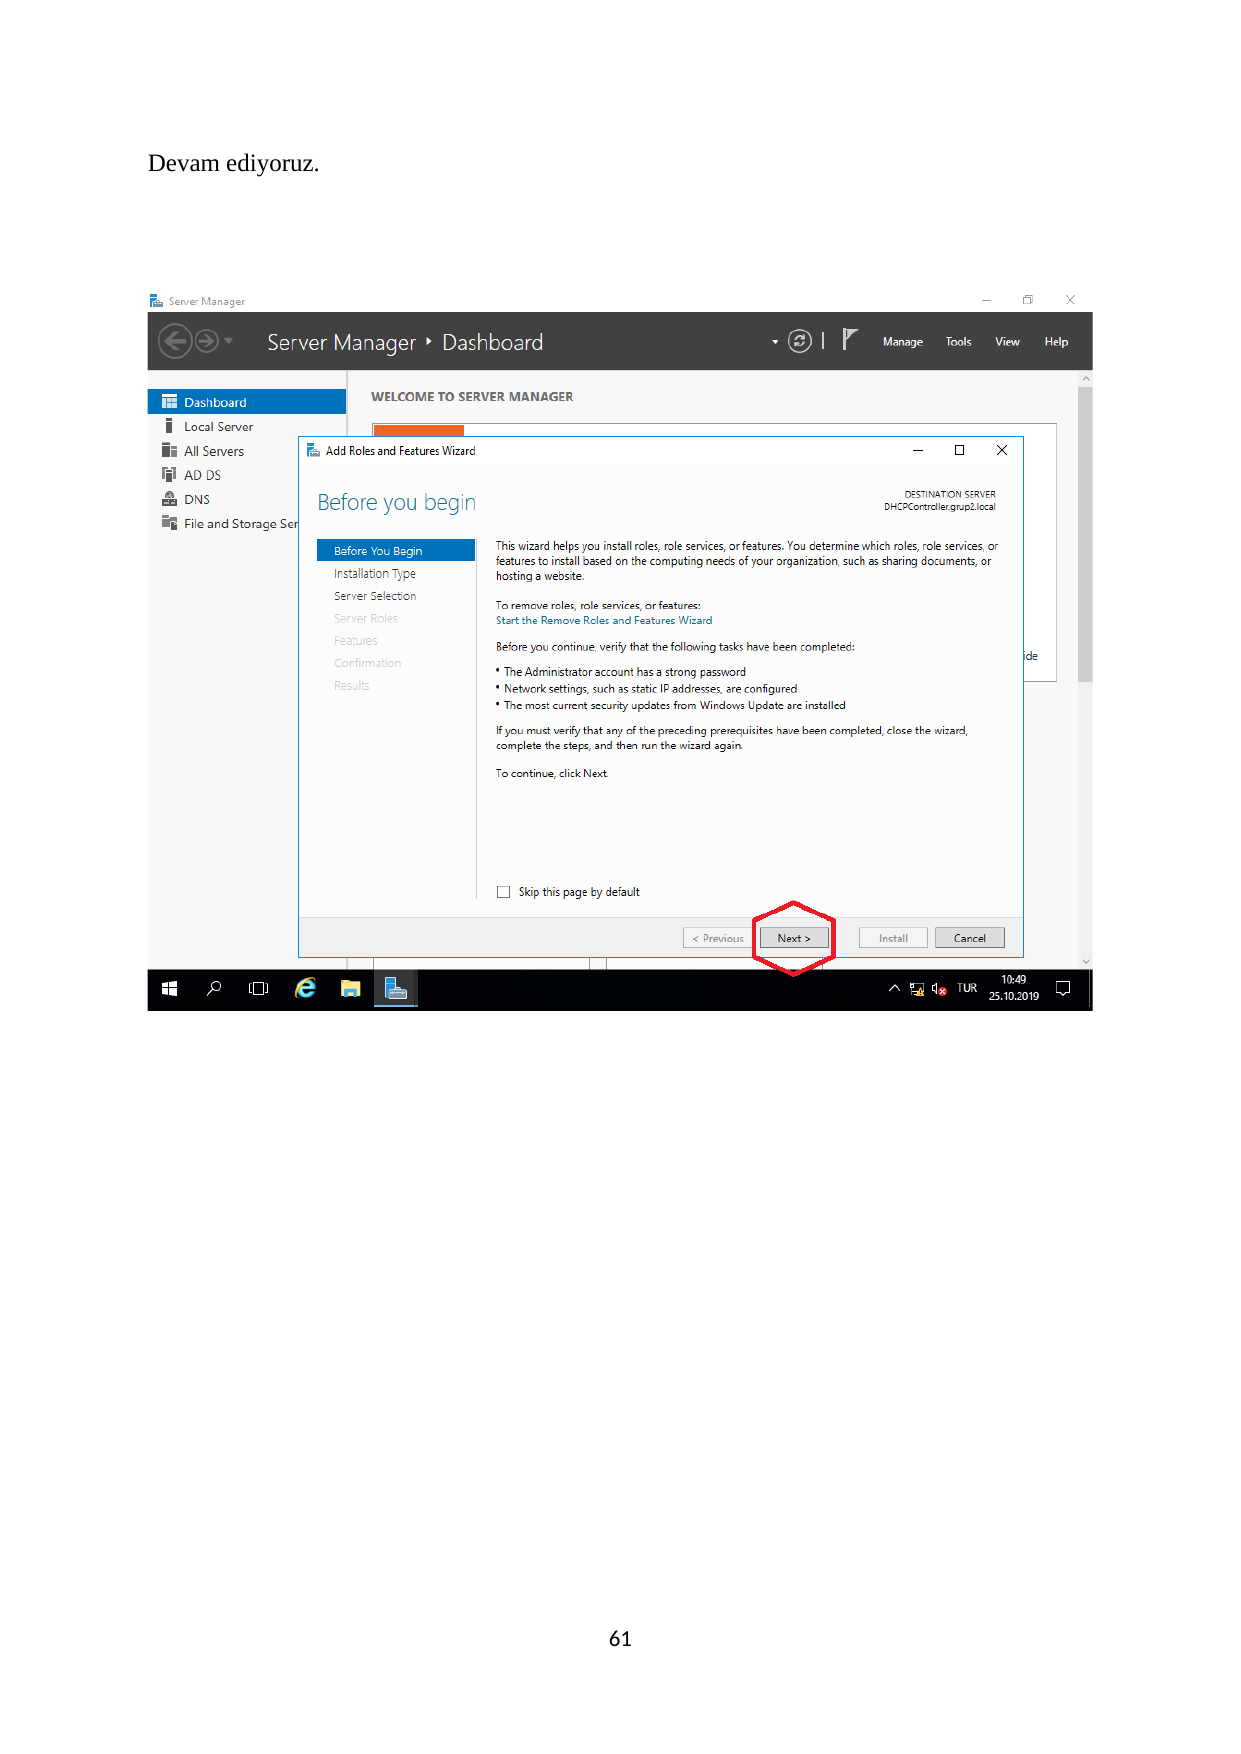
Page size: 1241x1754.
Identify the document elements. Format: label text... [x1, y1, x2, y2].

text Devam ediyoruz. [148, 148, 1093, 176]
picture [147, 290, 1093, 1011]
